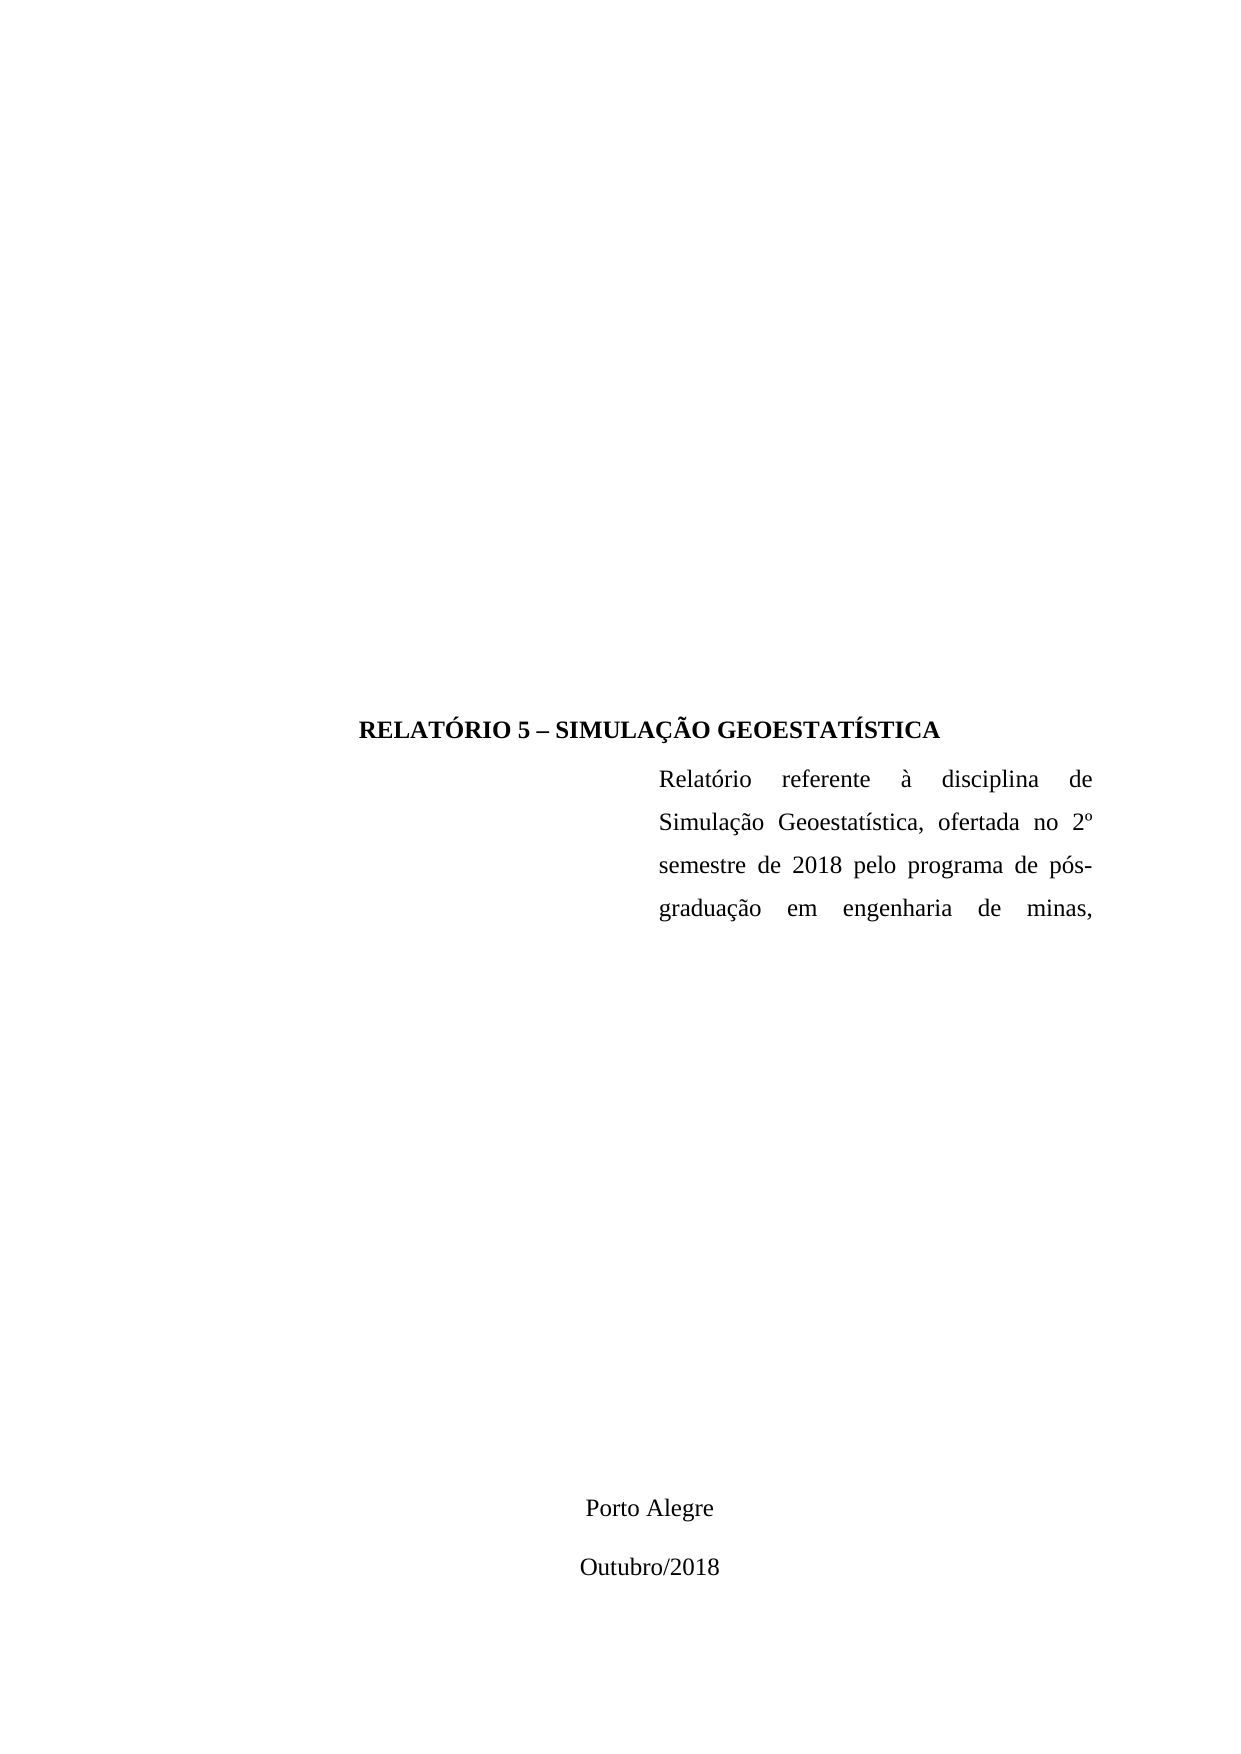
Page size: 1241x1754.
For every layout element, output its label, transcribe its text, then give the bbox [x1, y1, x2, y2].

text Outubro/2018 [177, 1552, 1122, 1581]
text RELATÓRIO 5 – SIMULAÇÃO GEOESTATÍSTICA [177, 715, 1122, 744]
text Porto Alegre [177, 1493, 1122, 1521]
